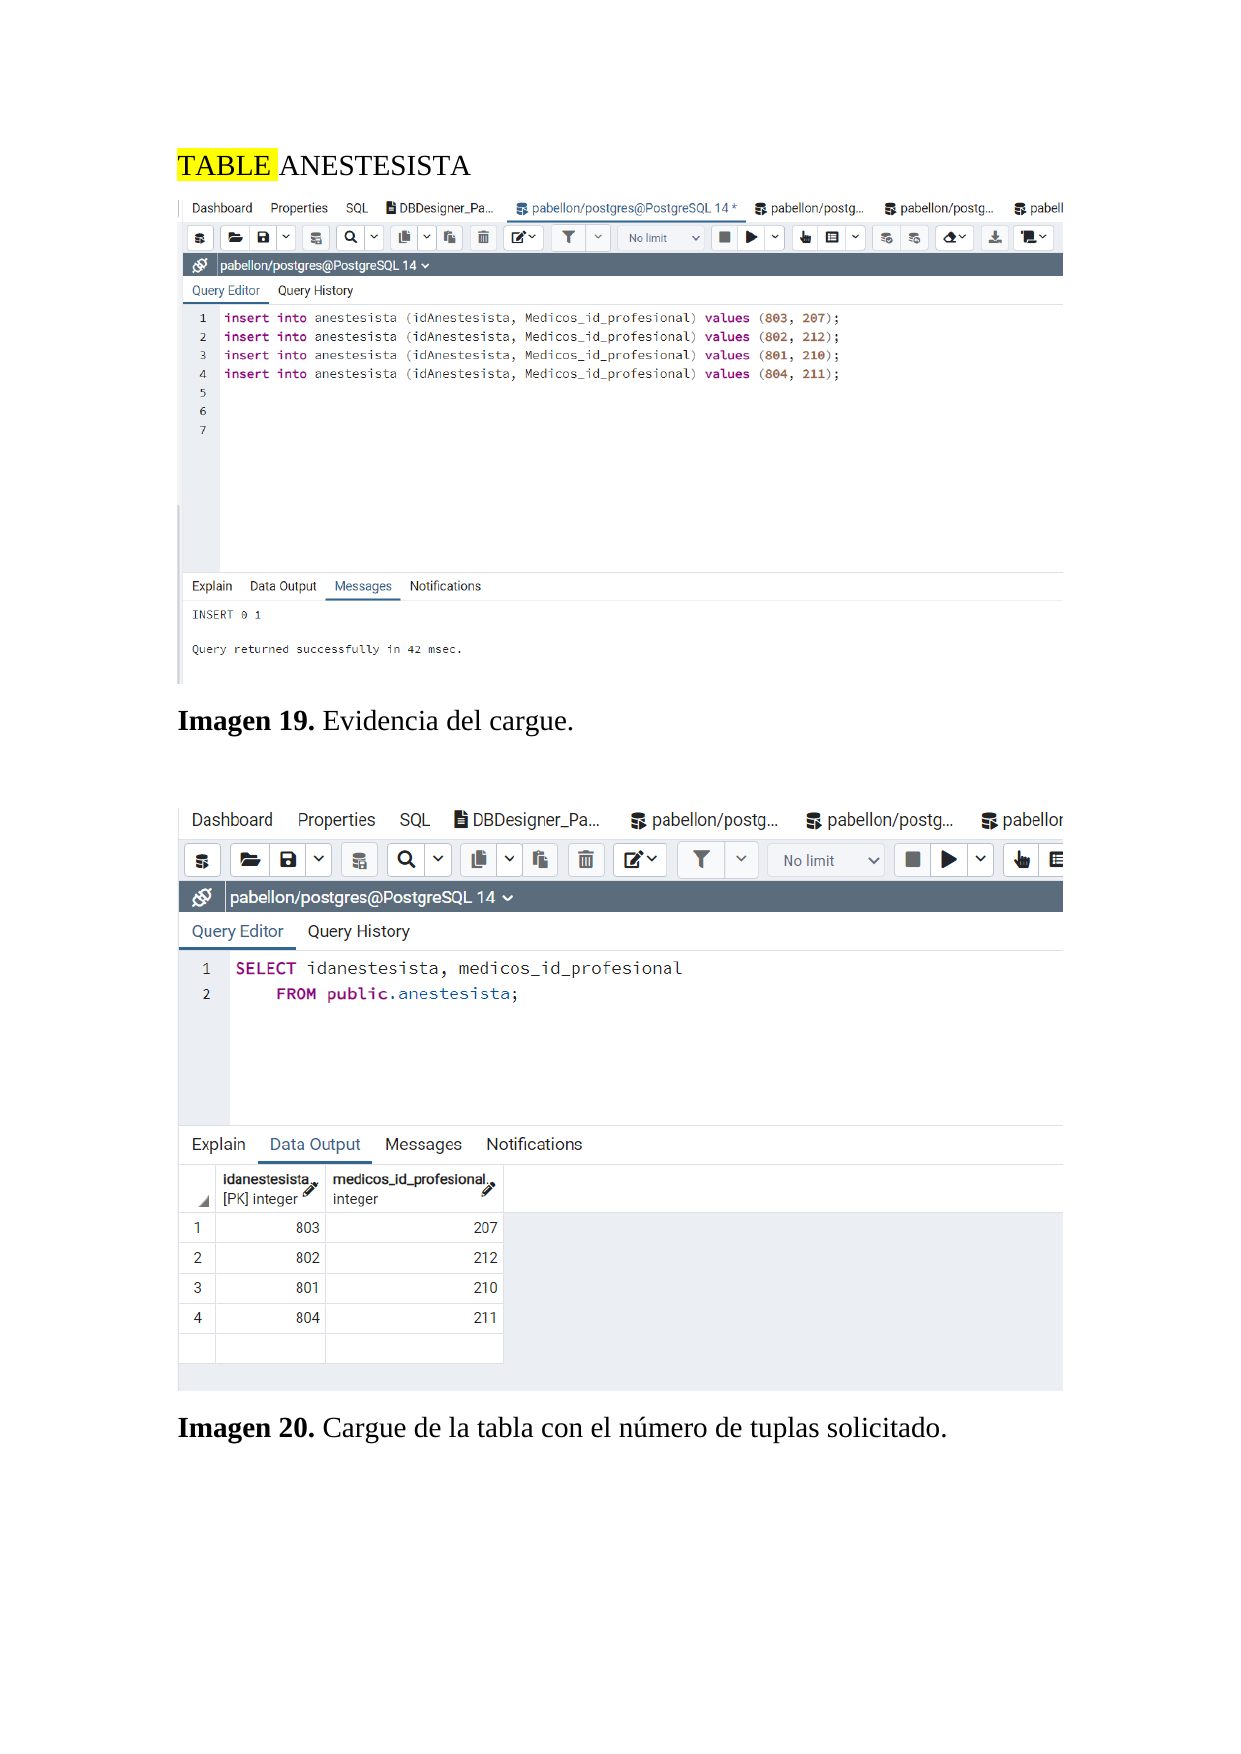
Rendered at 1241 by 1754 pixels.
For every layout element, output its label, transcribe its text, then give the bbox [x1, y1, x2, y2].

picture [177, 808, 1063, 1391]
text Imagen 19. Evidencia del cargue. [177, 703, 1063, 736]
text Imagen 20. Cargue de la tabla con el número de tuplas solicitado. [177, 1410, 1063, 1444]
text TABLE ANESTESISTA [278, 148, 1063, 181]
picture [177, 200, 1063, 684]
